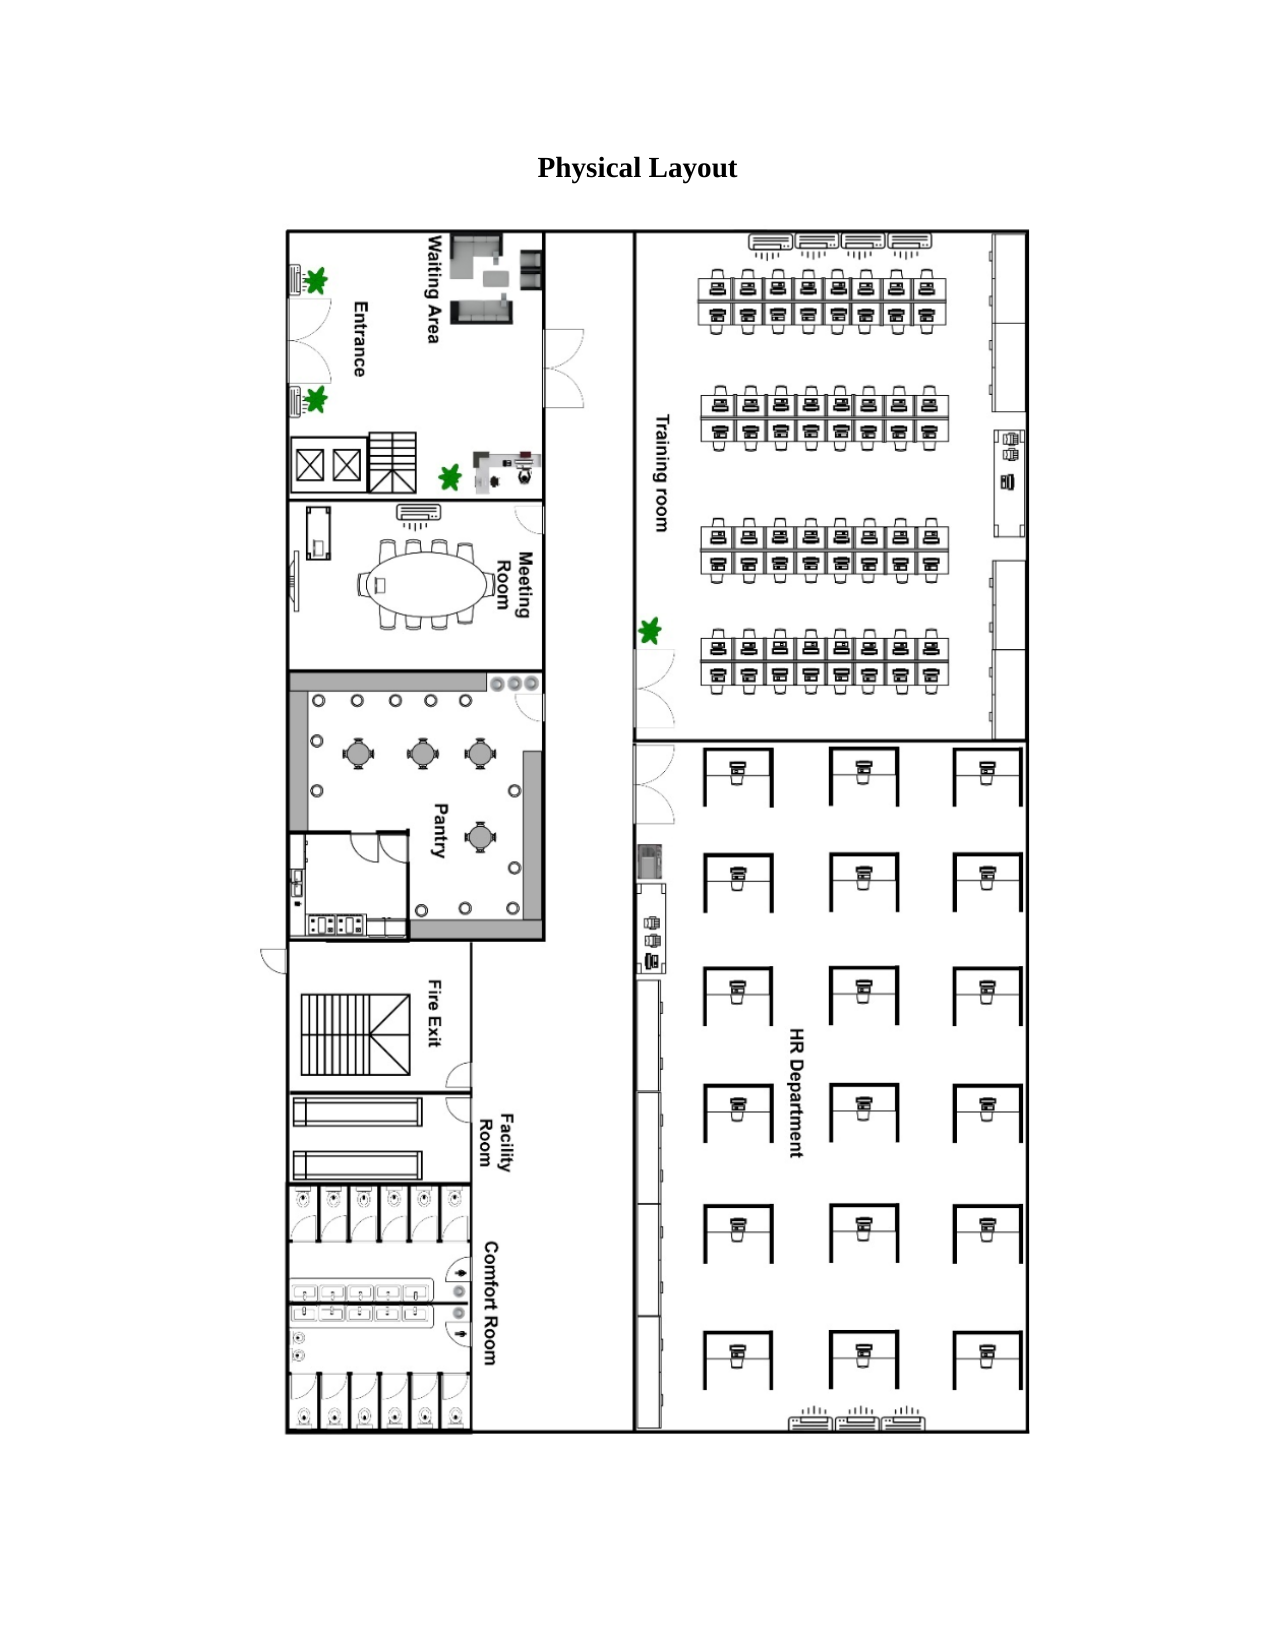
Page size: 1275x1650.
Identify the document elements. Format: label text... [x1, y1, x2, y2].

picture [248, 211, 1030, 1454]
text Physical Layout [150, 150, 1125, 183]
